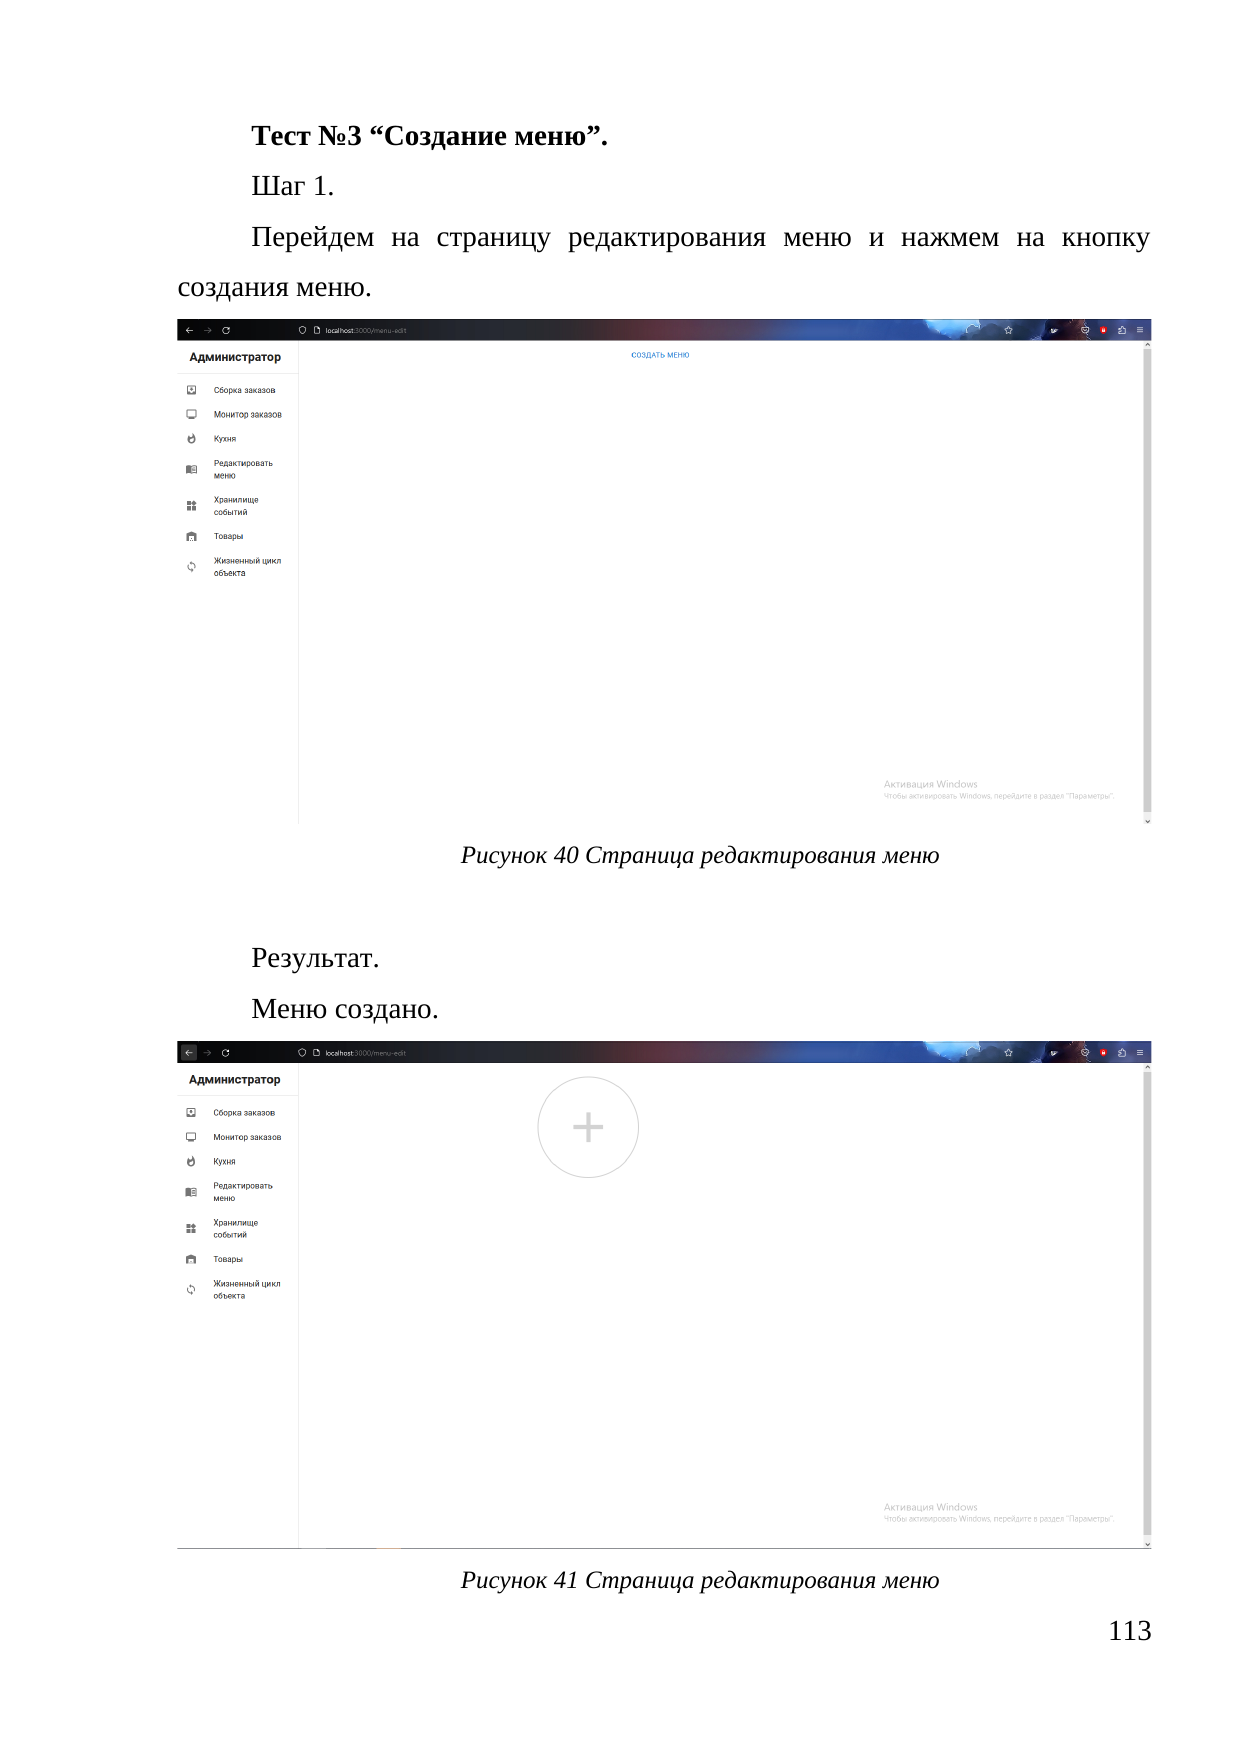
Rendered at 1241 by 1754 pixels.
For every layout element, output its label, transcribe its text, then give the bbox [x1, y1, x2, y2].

text Перейдем на страницу редактирования меню и нажмем на кнопку создания меню. [177, 219, 1152, 303]
subtitle Тест №3 “Создание меню”. [177, 118, 1152, 152]
text Рисунок 41 Страница редактирования меню [177, 1565, 1152, 1594]
text Меню создано. [177, 991, 1152, 1024]
text Результат. [177, 941, 1152, 974]
text Шаг 1. [177, 168, 1152, 202]
picture [177, 319, 1152, 824]
text Рисунок 40 Страница редактирования меню [177, 841, 1152, 869]
picture [177, 1041, 1152, 1549]
